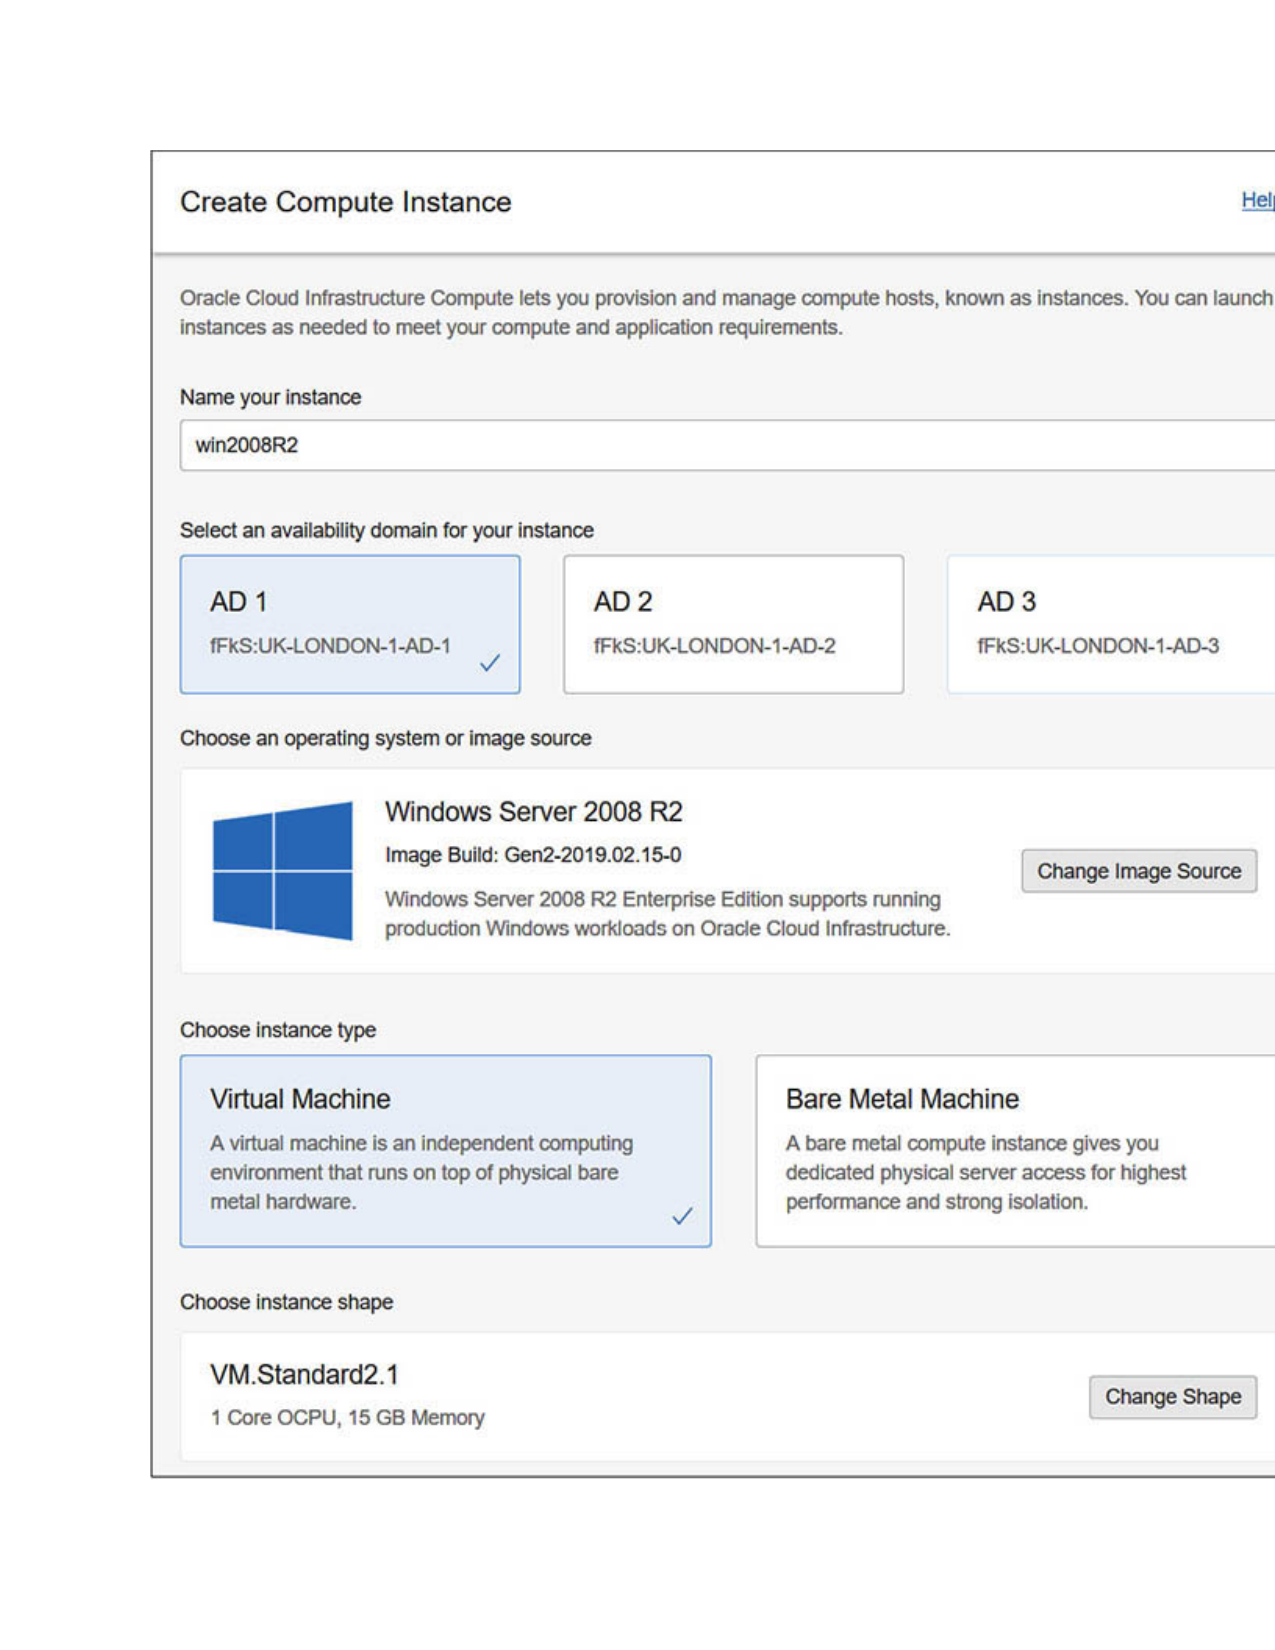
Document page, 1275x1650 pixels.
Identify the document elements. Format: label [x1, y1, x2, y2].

picture [150, 150, 1275, 1480]
